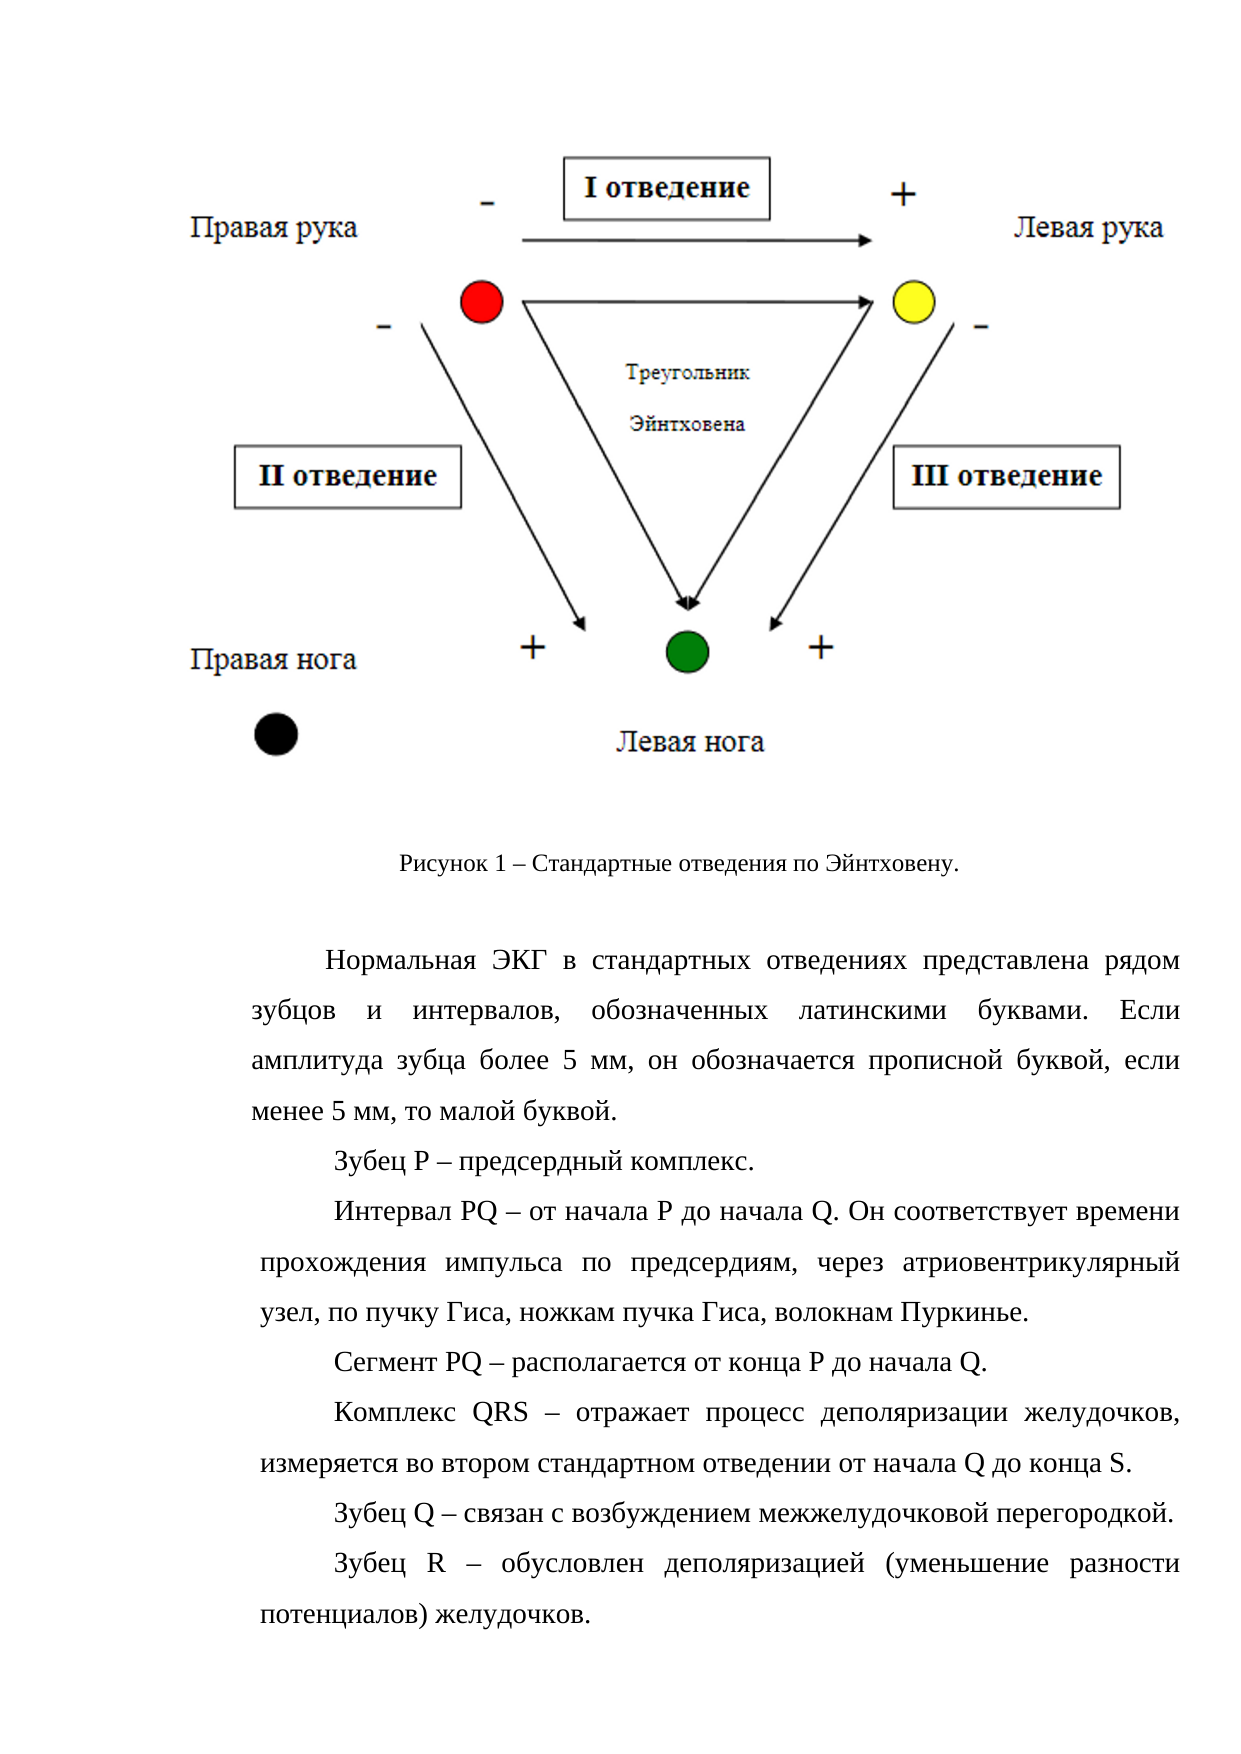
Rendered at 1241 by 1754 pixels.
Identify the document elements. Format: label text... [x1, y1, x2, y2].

text Интервал PQ – от начала P до начала Q. Он соответствует времени прохождения импульса по предсердиям, через атриовентрикулярный узел, по пучку Гиса, ножкам пучка Гиса, волокнам Пуркинье. [260, 1193, 1181, 1327]
text Зубец Q – связан с возбуждением межжелудочковой перегородкой. [260, 1495, 1181, 1529]
text Комплекс QRS – отражает процесс деполяризации желудочков, измеряется во втором стандартном отведении от начала Q до конца S. [260, 1394, 1181, 1478]
picture [177, 118, 1182, 782]
text Нормальная ЭКГ в стандартных отведениях представлена рядом зубцов и интервалов, обозначенных латинскими буквами. Если амплитуда зубца более 5 мм, он обозначается прописной буквой, если менее 5 мм, то малой буквой. [251, 942, 1181, 1126]
text Зубец P – предсердный комплекс. [260, 1143, 1181, 1177]
text Рисунок 1 – Стандартные отведения по Эйнтховену. [177, 848, 1181, 877]
text Сегмент PQ – располагается от конца P до начала Q. [260, 1344, 1181, 1378]
text Зубец R – обусловлен деполяризацией (уменьшение разности потенциалов) желудочков. [260, 1546, 1181, 1629]
